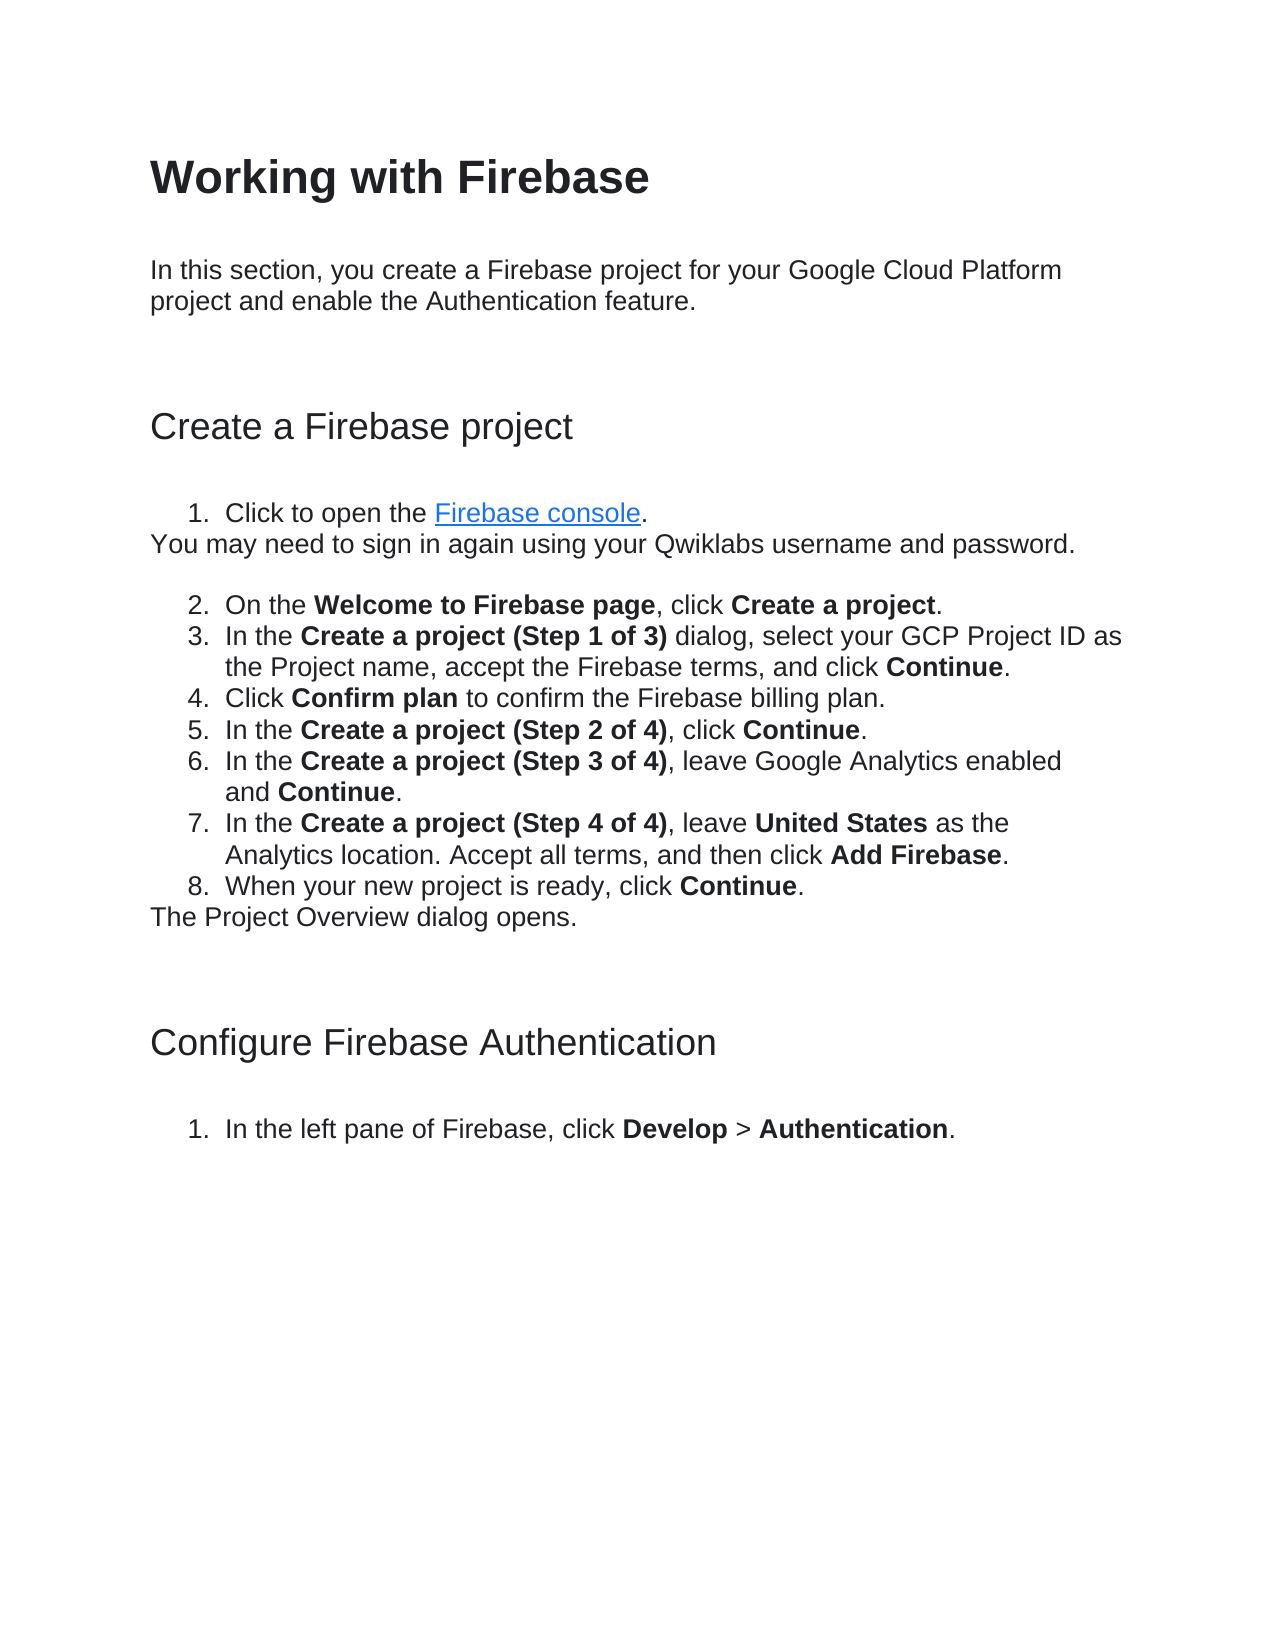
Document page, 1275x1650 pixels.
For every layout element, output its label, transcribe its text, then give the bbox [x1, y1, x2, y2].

text The Project Overview dialog opens. [150, 901, 1125, 932]
list Click to open the Firebase console. [187, 497, 1125, 528]
text Configure Firebase Authentication [150, 1020, 1125, 1063]
text Working with Firebase [150, 150, 1125, 204]
text Create a Firebase project [150, 404, 1125, 447]
list On the Welcome to Firebase page, click Create a project. [187, 589, 1125, 620]
list Click Confirm plan to confirm the Firebase billing plan. [187, 682, 1125, 714]
list In the left pane of Firebase, click Develop > Authentication. [187, 1113, 1125, 1144]
list In the Create a project (Step 3 of 4), leave Google Analytics enabled and Continue. [187, 745, 1125, 807]
text In this section, you create a Firebase project for your Google Cloud Platform project and enable the Authentication feature. [150, 254, 1125, 316]
list In the Create a project (Step 2 of 4), click Continue. [187, 714, 1125, 745]
text You may need to sign in again using your Qwiklabs username and password. [150, 528, 1125, 559]
list In the Create a project (Step 4 of 4), leave United States as the Analytics location. Accept all terms, and then click Add Firebase. [187, 807, 1125, 870]
list In the Create a project (Step 1 of 3) dialog, select your GCP Project ID as the Project name, accept the Firebase terms, and click Continue. [187, 620, 1125, 682]
list When your new project is ready, click Continue. [187, 870, 1125, 901]
